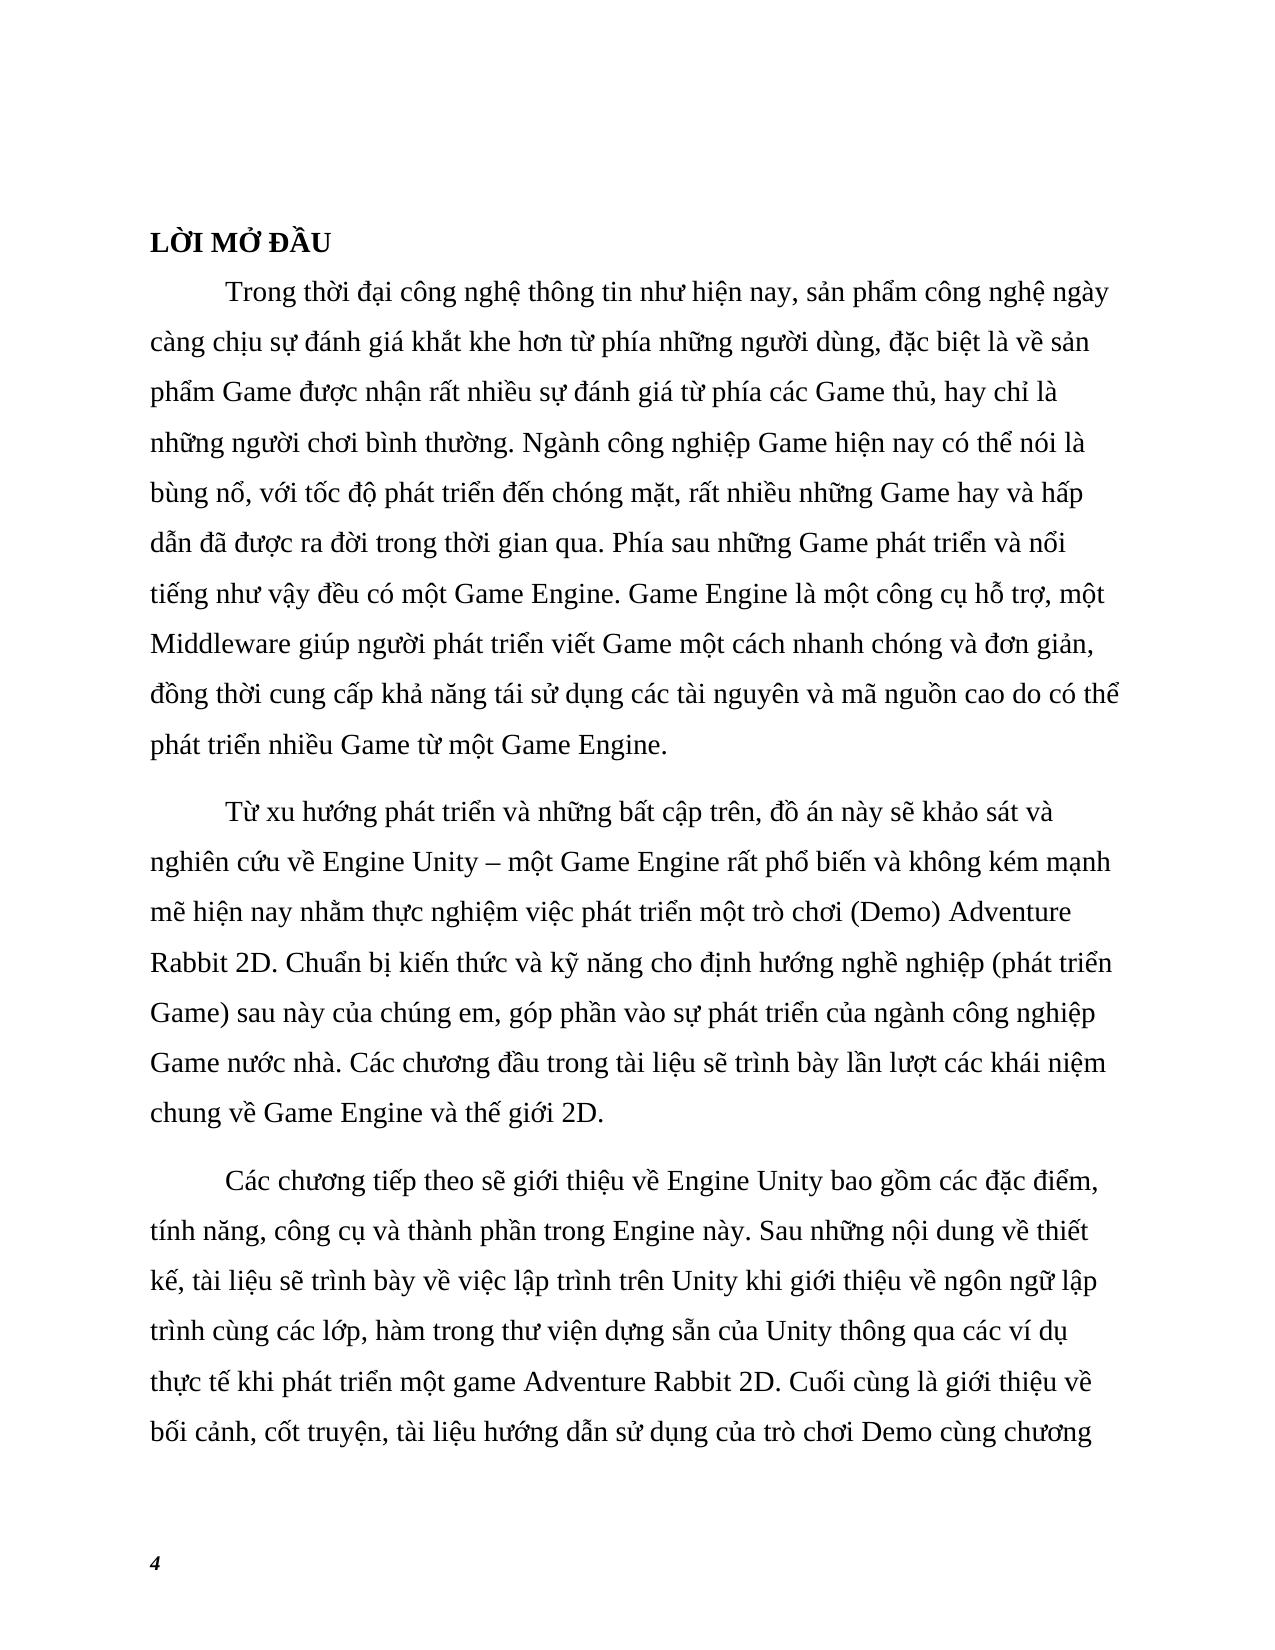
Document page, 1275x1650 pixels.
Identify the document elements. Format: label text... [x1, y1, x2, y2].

text Trong thời đại công nghệ thông tin như hiện nay, sản phẩm công nghệ ngày càng chịu sự đánh giá khắt khe hơn từ phía những người dùng, đặc biệt là về sản phẩm Game được nhận rất nhiều sự đánh giá từ phía các Game thủ, hay chỉ là những người chơi bình thường. Ngành công nghiệp Game hiện nay có thể nói là bùng nổ, với tốc độ phát triển đến chóng mặt, rất nhiều những Game hay và hấp dẫn đã được ra đời trong thời gian qua. Phía sau những Game phát triển và nổi tiếng như vậy đều có một Game Engine. Game Engine là một công cụ hỗ trợ, một Middleware giúp người phát triển viết Game một cách nhanh chóng và đơn giản, đồng thời cung cấp khả năng tái sử dụng các tài nguyên và mã nguồn cao do có thể phát triển nhiều Game từ một Game Engine. [150, 274, 1125, 760]
subtitle LỜI MỞ ĐẦU [150, 225, 1125, 259]
text Từ xu hướng phát triển và những bất cập trên, đồ án này sẽ khảo sát và nghiên cứu về Engine Unity – một Game Engine rất phổ biến và không kém mạnh mẽ hiện nay nhằm thực nghiệm việc phát triển một trò chơi (Demo) Adventure Rabbit 2D. Chuẩn bị kiến thức và kỹ năng cho định hướng nghề nghiệp (phát triển Game) sau này của chúng em, góp phần vào sự phát triển của ngành công nghiệp Game nước nhà. Các chương đầu trong tài liệu sẽ trình bày lần lượt các khái niệm chung về Game Engine và thế giới 2D. [150, 794, 1125, 1129]
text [150, 1163, 1125, 1448]
